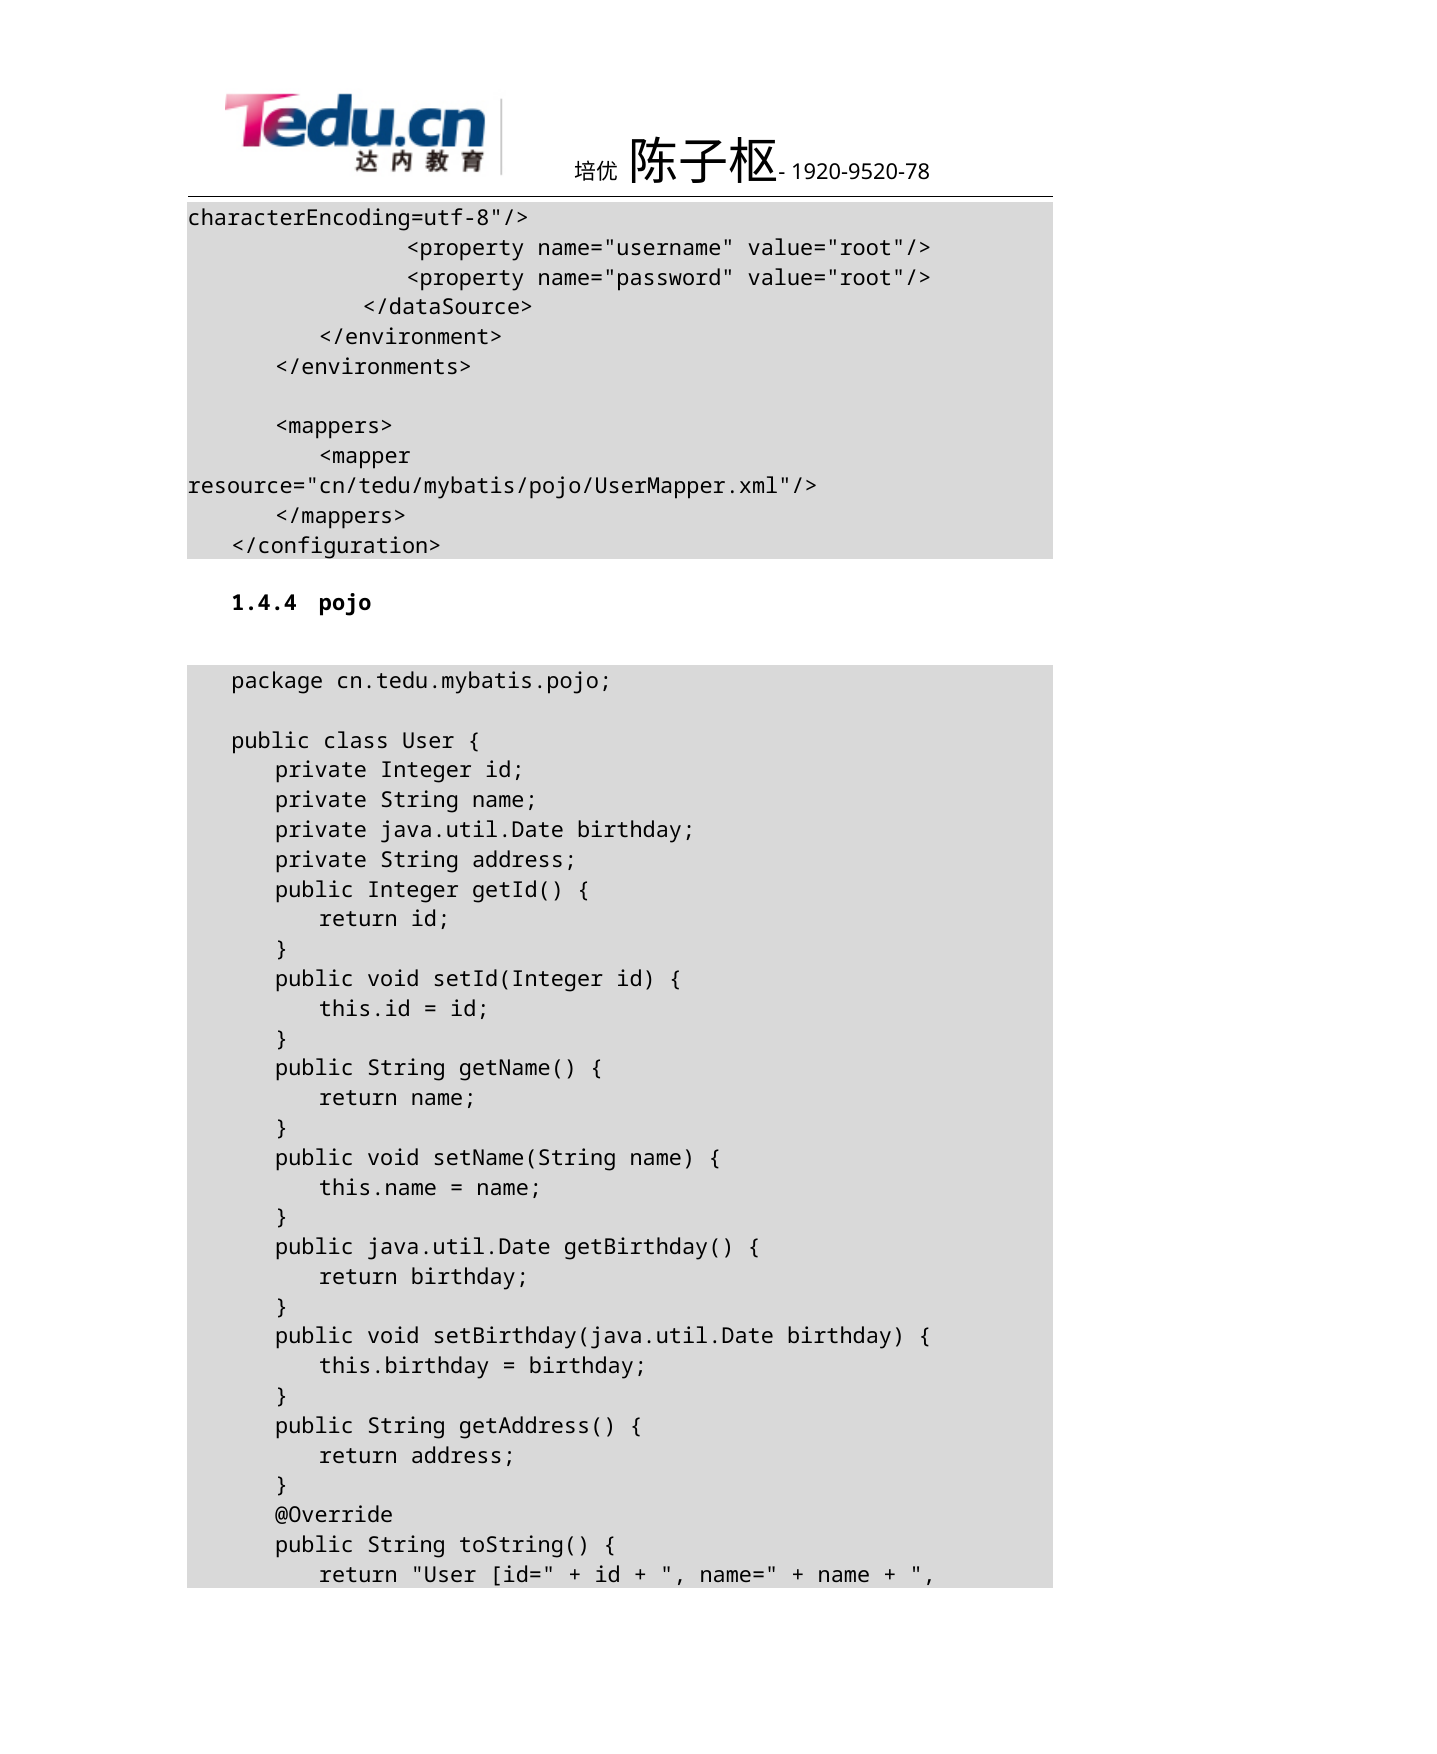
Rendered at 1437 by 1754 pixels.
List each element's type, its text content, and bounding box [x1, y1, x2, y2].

text public String getName() { [187, 1052, 1053, 1082]
text private Integer id; [187, 754, 1053, 784]
text } [187, 933, 1053, 963]
text } [187, 1112, 1053, 1142]
text <property name="url" value="jdbc:mysql://localhost:3306/mybatisdb?characterEncoding=utf-8"/> [187, 202, 1053, 232]
text return address; [187, 1439, 1053, 1469]
text } [187, 1380, 1053, 1410]
text </configuration> [187, 529, 1053, 559]
text public void setBirthday(java.util.Date birthday) { [187, 1320, 1053, 1350]
text this.name = name; [187, 1171, 1053, 1201]
text this.id = id; [187, 993, 1053, 1022]
text public java.util.Date getBirthday() { [187, 1231, 1053, 1261]
text } [187, 1469, 1053, 1499]
text private String name; [187, 784, 1053, 814]
text public void setId(Integer id) { [187, 963, 1053, 993]
text this.birthday = birthday; [187, 1350, 1053, 1380]
text </environment> [187, 321, 1053, 351]
text package cn.tedu.mybatis.pojo; [187, 665, 1053, 695]
text </mappers> [187, 500, 1053, 529]
text return "User [id=" + id + ", name=" + name + ", birthday=" + birthday + ", address=" + address + "]"; [187, 1559, 1053, 1588]
text public Integer getId() { [187, 873, 1053, 903]
text <mapper resource="cn/tedu/mybatis/pojo/UserMapper.xml"/> [187, 440, 1053, 500]
text </dataSource> [187, 291, 1053, 321]
text public class User { [187, 724, 1053, 754]
text return birthday; [187, 1261, 1053, 1291]
text return id; [187, 903, 1053, 933]
text public String toString() { [187, 1529, 1053, 1559]
text } [187, 1291, 1053, 1320]
text </environments> [187, 351, 1053, 381]
text <mappers> [187, 410, 1053, 440]
text private String address; [187, 844, 1053, 873]
subtitle pojo [187, 586, 1053, 616]
text return name; [187, 1082, 1053, 1112]
picture [225, 88, 507, 180]
text private java.util.Date birthday; [187, 814, 1053, 844]
text <property name="password" value="root"/> [187, 261, 1053, 291]
text } [187, 1201, 1053, 1231]
text } [187, 1022, 1053, 1052]
text @Override [187, 1499, 1053, 1529]
text <property name="username" value="root"/> [187, 232, 1053, 261]
text public void setName(String name) { [187, 1142, 1053, 1171]
text public String getAddress() { [187, 1410, 1053, 1439]
